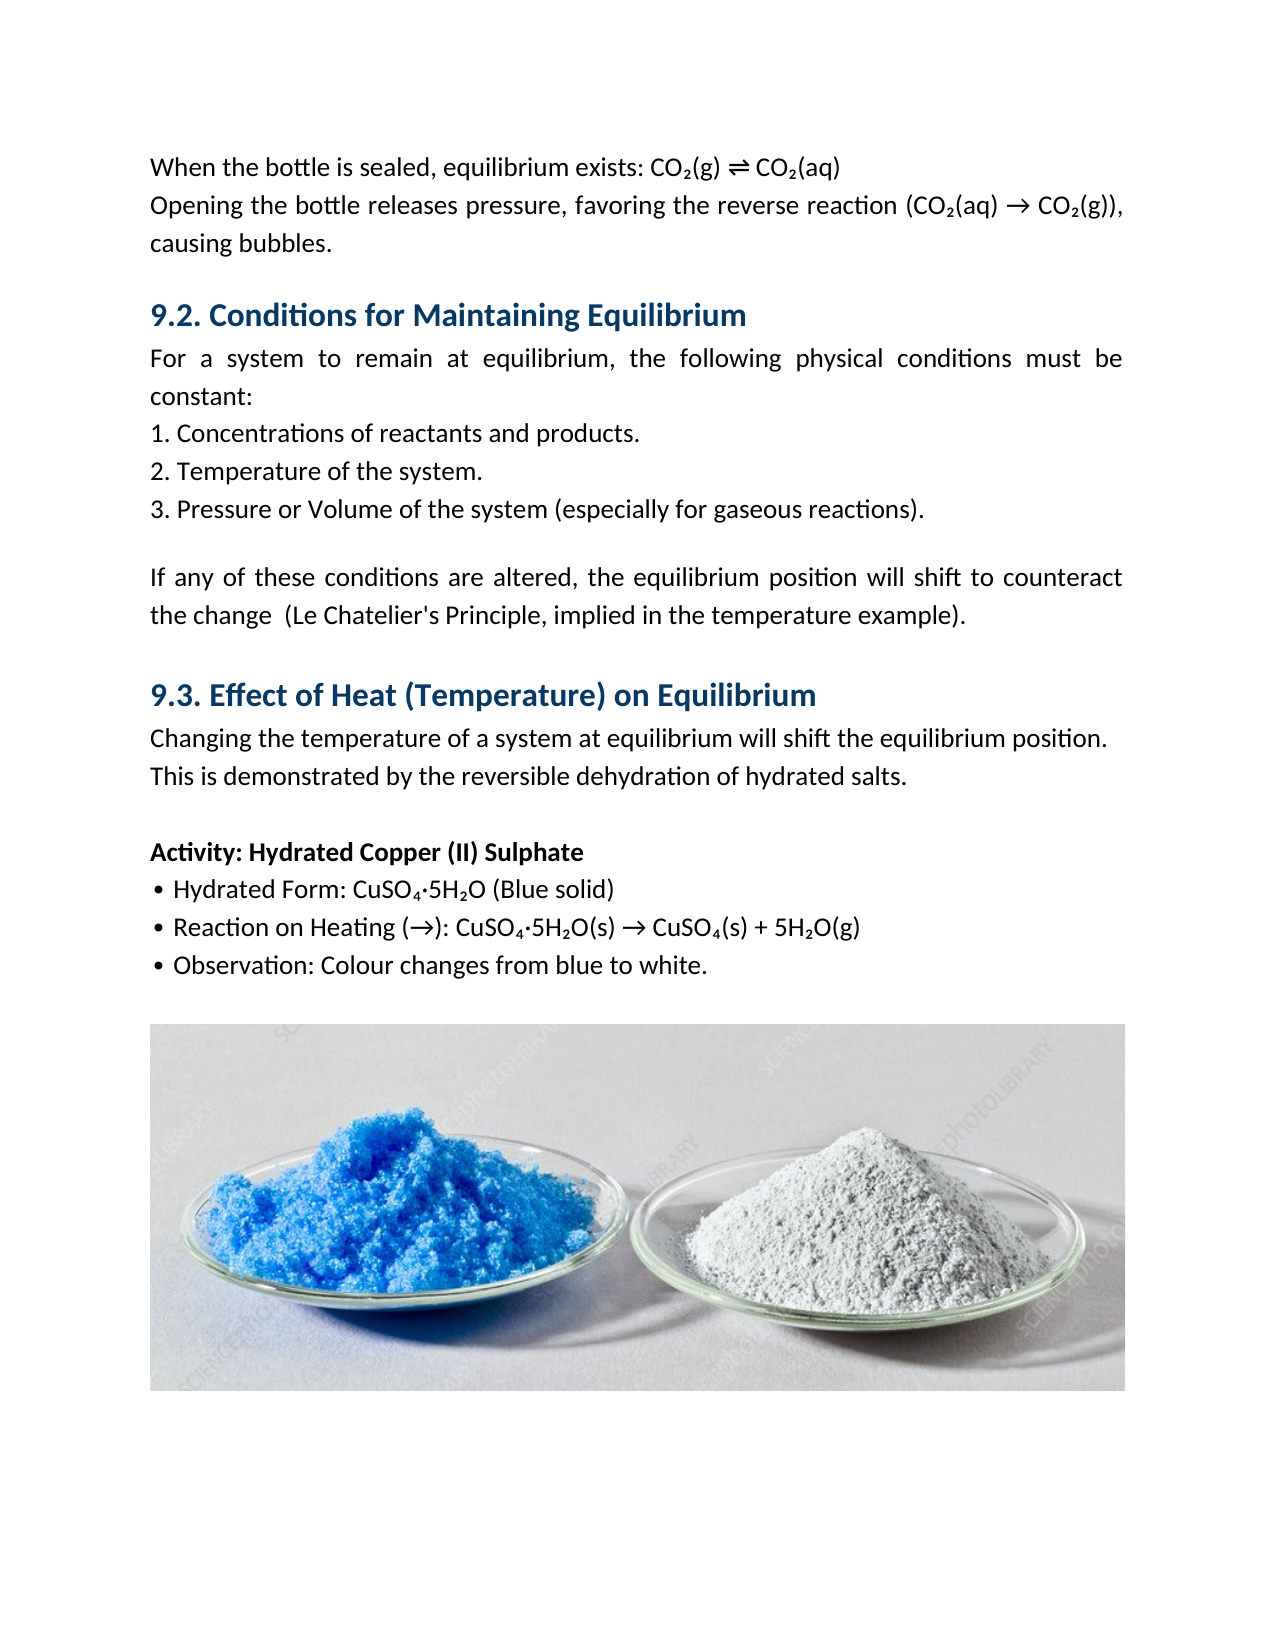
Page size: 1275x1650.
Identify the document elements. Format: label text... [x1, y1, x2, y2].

text 3. Pressure or Volume of the system (especially for gaseous reactions). [150, 492, 1125, 525]
text If any of these conditions are altered, the equilibrium position will shift to counteract the change (Le Chatelier's Principle, implied in the temperature example). [150, 561, 1125, 631]
text This is demonstrated by the reversible dehydration of hydrated salts. [150, 759, 1125, 792]
text Activity: Hydrated Copper (II) Sulphate [150, 835, 1125, 868]
text ∙ Observation: Colour changes from blue to white. [150, 948, 1125, 982]
text 9.2. Conditions for Maintaining Equilibrium [150, 294, 1125, 335]
text ∙ Hydrated Form: CuSO₄·5H₂O (Blue solid) [150, 873, 1125, 906]
text ∙ Reaction on Heating (→): CuSO₄·5H₂O(s) → CuSO₄(s) + 5H₂O(g) [150, 911, 1125, 944]
text When the bottle is sealed, equilibrium exists: CO₂(g) ⇌ CO₂(aq) [150, 150, 1125, 183]
text Changing the temperature of a system at equilibrium will shift the equilibrium position. [150, 721, 1125, 754]
text For a system to remain at equilibrium, the following physical conditions must be constant: [150, 341, 1125, 412]
text 2. Temperature of the system. [150, 454, 1125, 487]
picture [150, 1024, 1125, 1391]
text 9.3. Effect of Heat (Temperature) on Equilibrium [150, 674, 1125, 715]
text 1. Concentrations of reactants and products. [150, 417, 1125, 449]
text Opening the bottle releases pressure, favoring the reverse reaction (CO₂(aq) → CO₂(g)), causing bubbles. [150, 188, 1125, 259]
